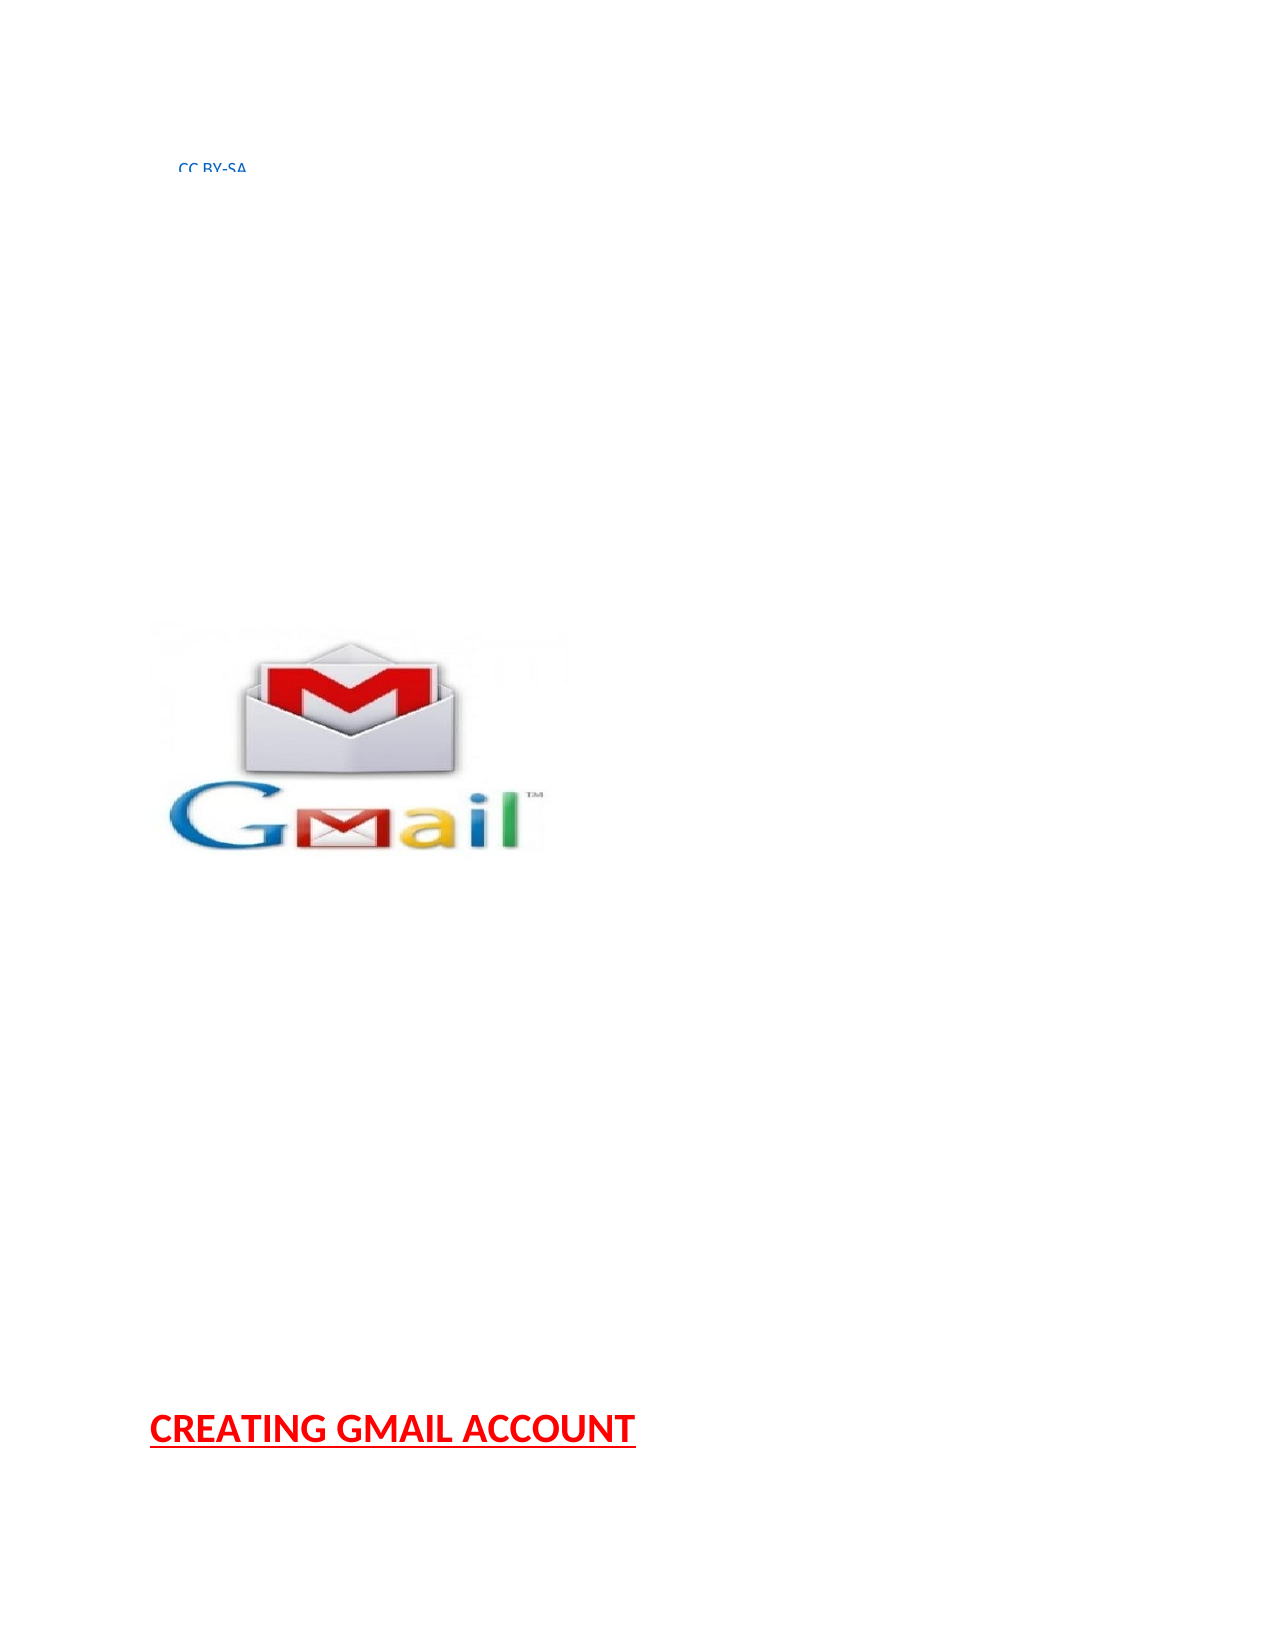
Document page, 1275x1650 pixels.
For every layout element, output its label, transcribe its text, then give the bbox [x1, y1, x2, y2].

title CREATING GMAIL ACCOUNT [150, 1402, 1125, 1453]
picture [150, 621, 568, 883]
